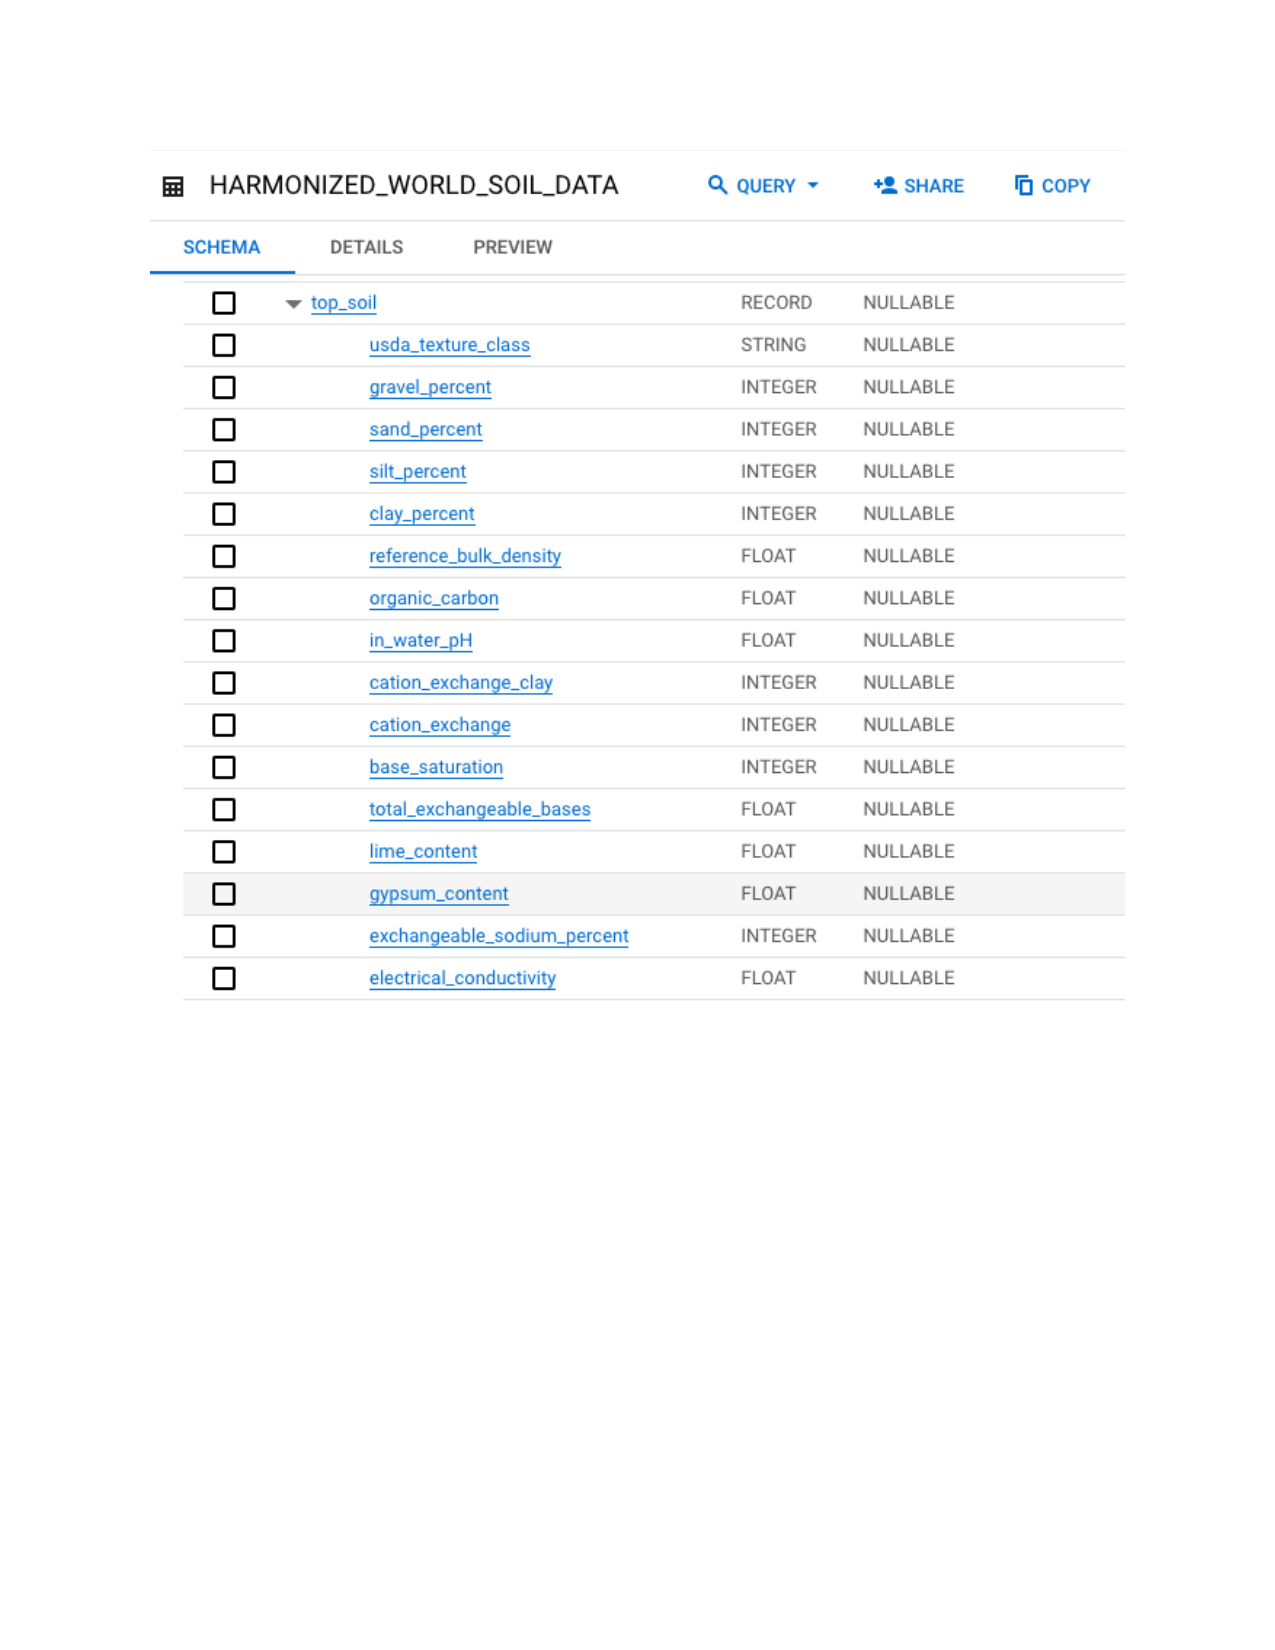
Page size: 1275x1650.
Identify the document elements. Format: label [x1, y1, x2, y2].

picture [150, 150, 1125, 1002]
